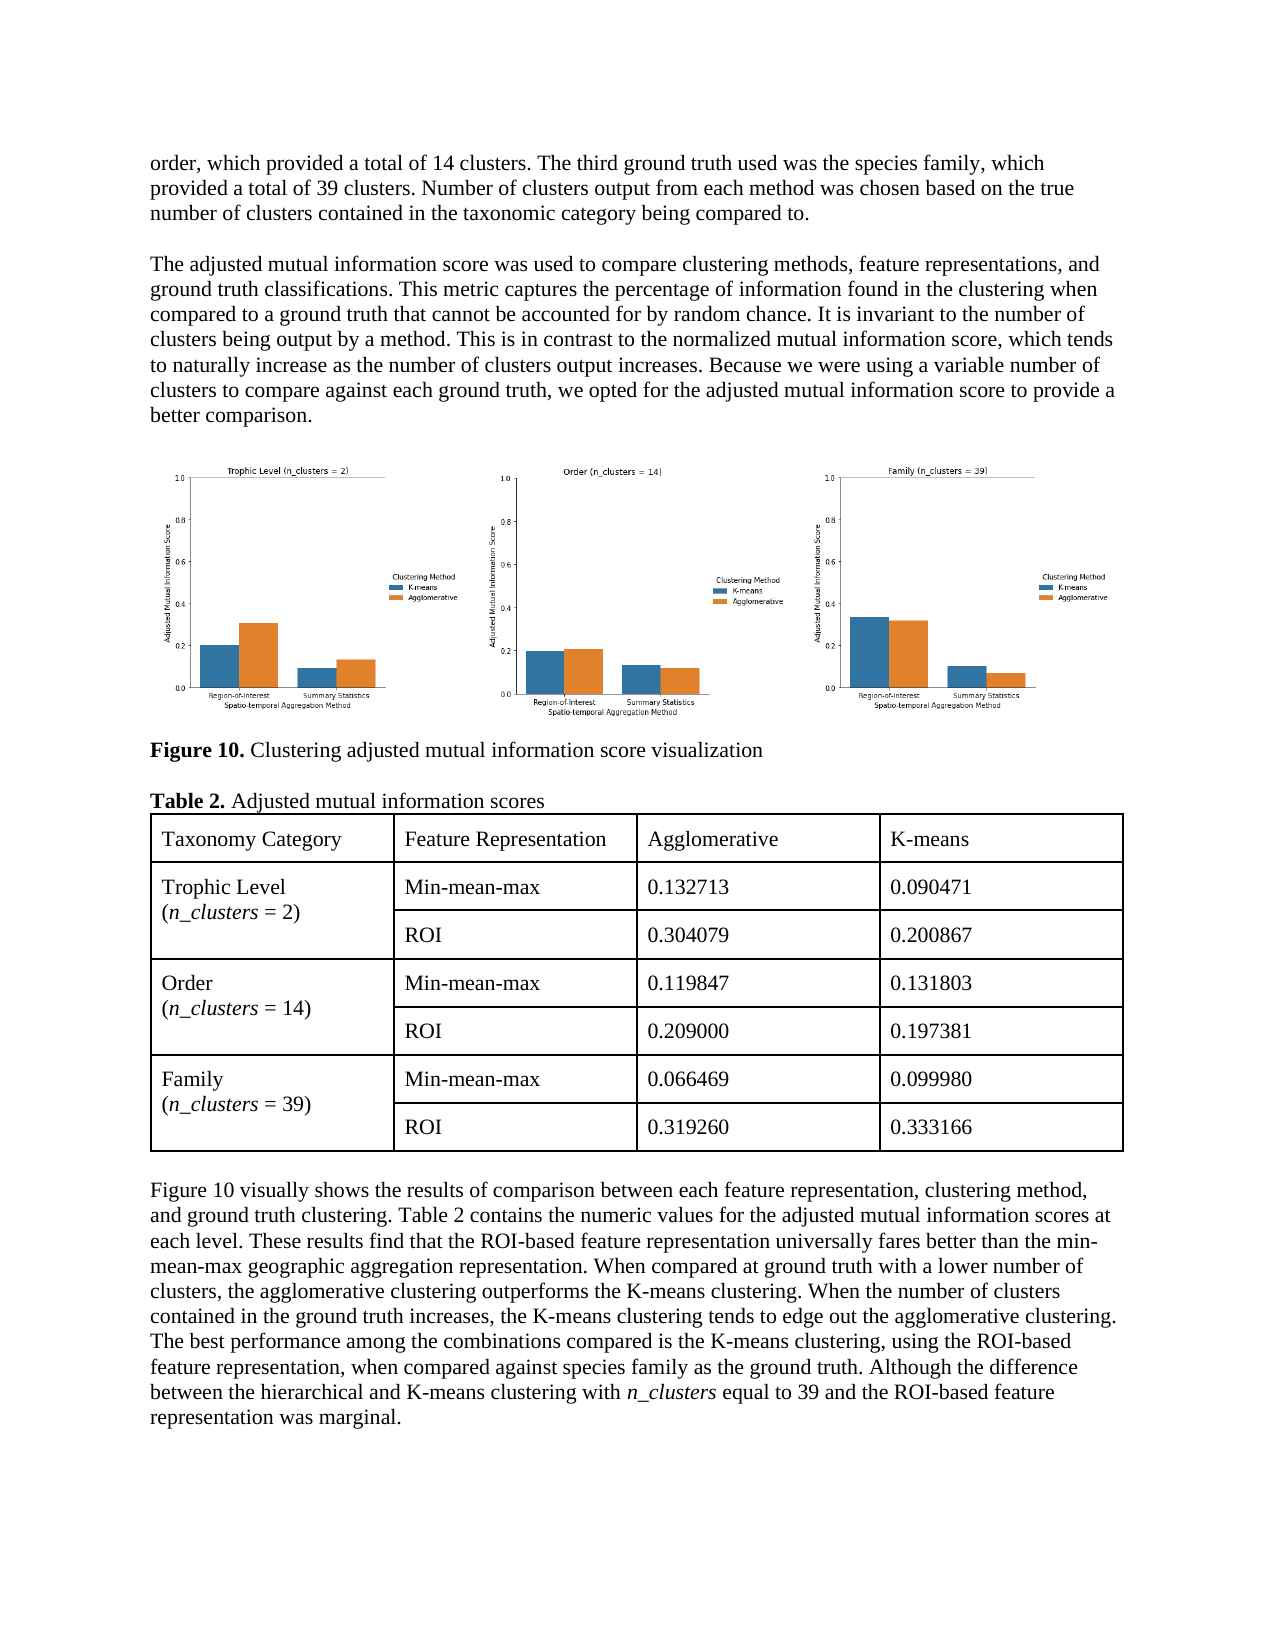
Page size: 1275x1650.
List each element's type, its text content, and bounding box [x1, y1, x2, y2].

table_header [475, 453, 800, 737]
table_header Agglomerative [638, 815, 879, 861]
table_cell 0.333166 [881, 1104, 1122, 1150]
table_cell Order (n_clusters = 14) [152, 960, 393, 1054]
table_cell ROI [395, 1008, 636, 1054]
picture [810, 462, 1114, 713]
table_cell Min-mean-max [395, 1056, 636, 1102]
table_cell 0.319260 [638, 1104, 879, 1150]
table_header [150, 453, 475, 737]
text Figure 10 visually shows the results of comparison between each feature representation, clustering method, and ground truth clustering. Table 2 contains the numeric values for the adjusted mutual information scores at each level. These results find that the ROI-based feature representation universally fares better than the min-mean-max geographic aggregation representation. When compared at ground truth with a lower number of clusters, the agglomerative clustering outperforms the K-means clustering. When the number of clusters contained in the ground truth increases, the K-means clustering tends to edge out the agglomerative clustering. The best performance among the combinations compared is the K-means clustering, using the ROI-based feature representation, when compared against species family as the ground truth. Although the difference between the hierarchical and K-means clustering with n_clusters equal to 39 and the ROI-based feature representation was marginal. [150, 1177, 1125, 1429]
table_header Taxonomy Category [152, 815, 393, 861]
table_cell ROI [395, 911, 636, 957]
text Table 2. Adjusted mutual information scores [150, 788, 1125, 813]
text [150, 150, 1125, 226]
table_cell 0.119847 [638, 960, 879, 1006]
table_cell 0.200867 [881, 911, 1122, 957]
table_header K-means [881, 815, 1122, 861]
table_cell Min-mean-max [395, 863, 636, 909]
table_cell Min-mean-max [395, 960, 636, 1006]
table_cell ROI [395, 1104, 636, 1150]
picture [160, 462, 464, 713]
table_header [800, 453, 1125, 737]
table_cell 0.197381 [881, 1008, 1122, 1054]
table_cell Trophic Level (n_clusters = 2) [152, 863, 393, 957]
table_cell 0.066469 [638, 1056, 879, 1102]
table_cell 0.304079 [638, 911, 879, 957]
table_cell Family (n_clusters = 39) [152, 1056, 393, 1150]
table_cell 0.131803 [881, 960, 1122, 1006]
table_cell 0.099980 [881, 1056, 1122, 1102]
table_cell 0.209000 [638, 1008, 879, 1054]
text Figure 10. Clustering adjusted mutual information score visualization [150, 737, 1125, 763]
table_cell 0.090471 [881, 863, 1122, 909]
table_header Feature Representation [395, 815, 636, 861]
text The adjusted mutual information score was used to compare clustering methods, feature representations, and ground truth classifications. This metric captures the percentage of information found in the clustering when compared to a ground truth that cannot be accounted for by random chance. It is invariant to the number of clusters being output by a method. This is in contrast to the normalized mutual information score, which tends to naturally increase as the number of clusters output increases. Because we were using a variable number of clusters to compare against each ground truth, we opted for the adjusted mutual information score to provide a better comparison. [150, 251, 1125, 427]
picture [485, 462, 789, 720]
table_cell 0.132713 [638, 863, 879, 909]
